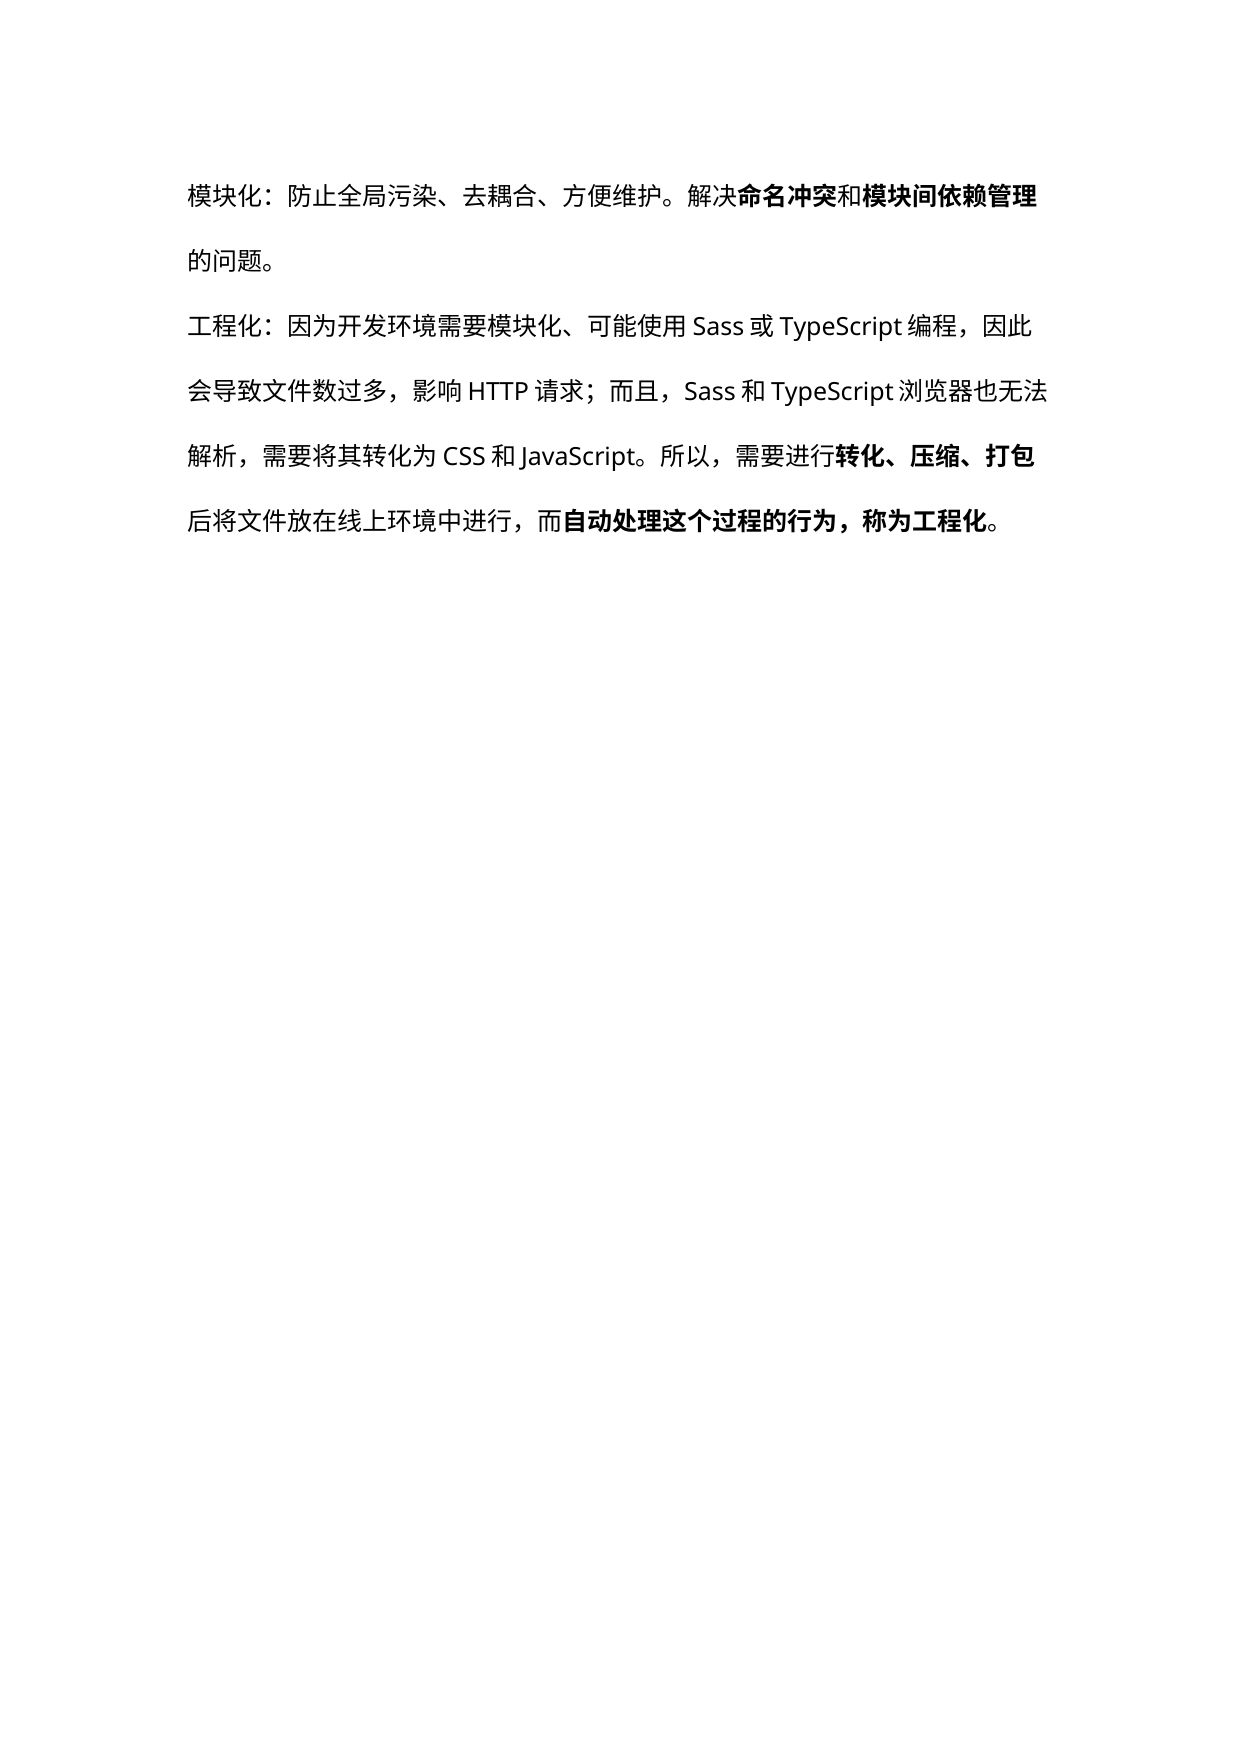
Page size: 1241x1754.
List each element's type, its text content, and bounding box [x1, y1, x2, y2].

list 模块化：防止全局污染、去耦合、方便维护。解决命名冲突和模块间依赖管理的问题。 [187, 162, 1053, 292]
list 工程化：因为开发环境需要模块化、可能使用Sass或TypeScript编程，因此会导致文件数过多，影响HTTP请求；而且，Sass和TypeScript浏览器也无法解析，需要将其转化为CSS和JavaScript。所以，需要进行转化、压缩、打包后将文件放在线上环境中进行，而自动处理这个过程的行为，称为工程化。 [187, 292, 1053, 552]
